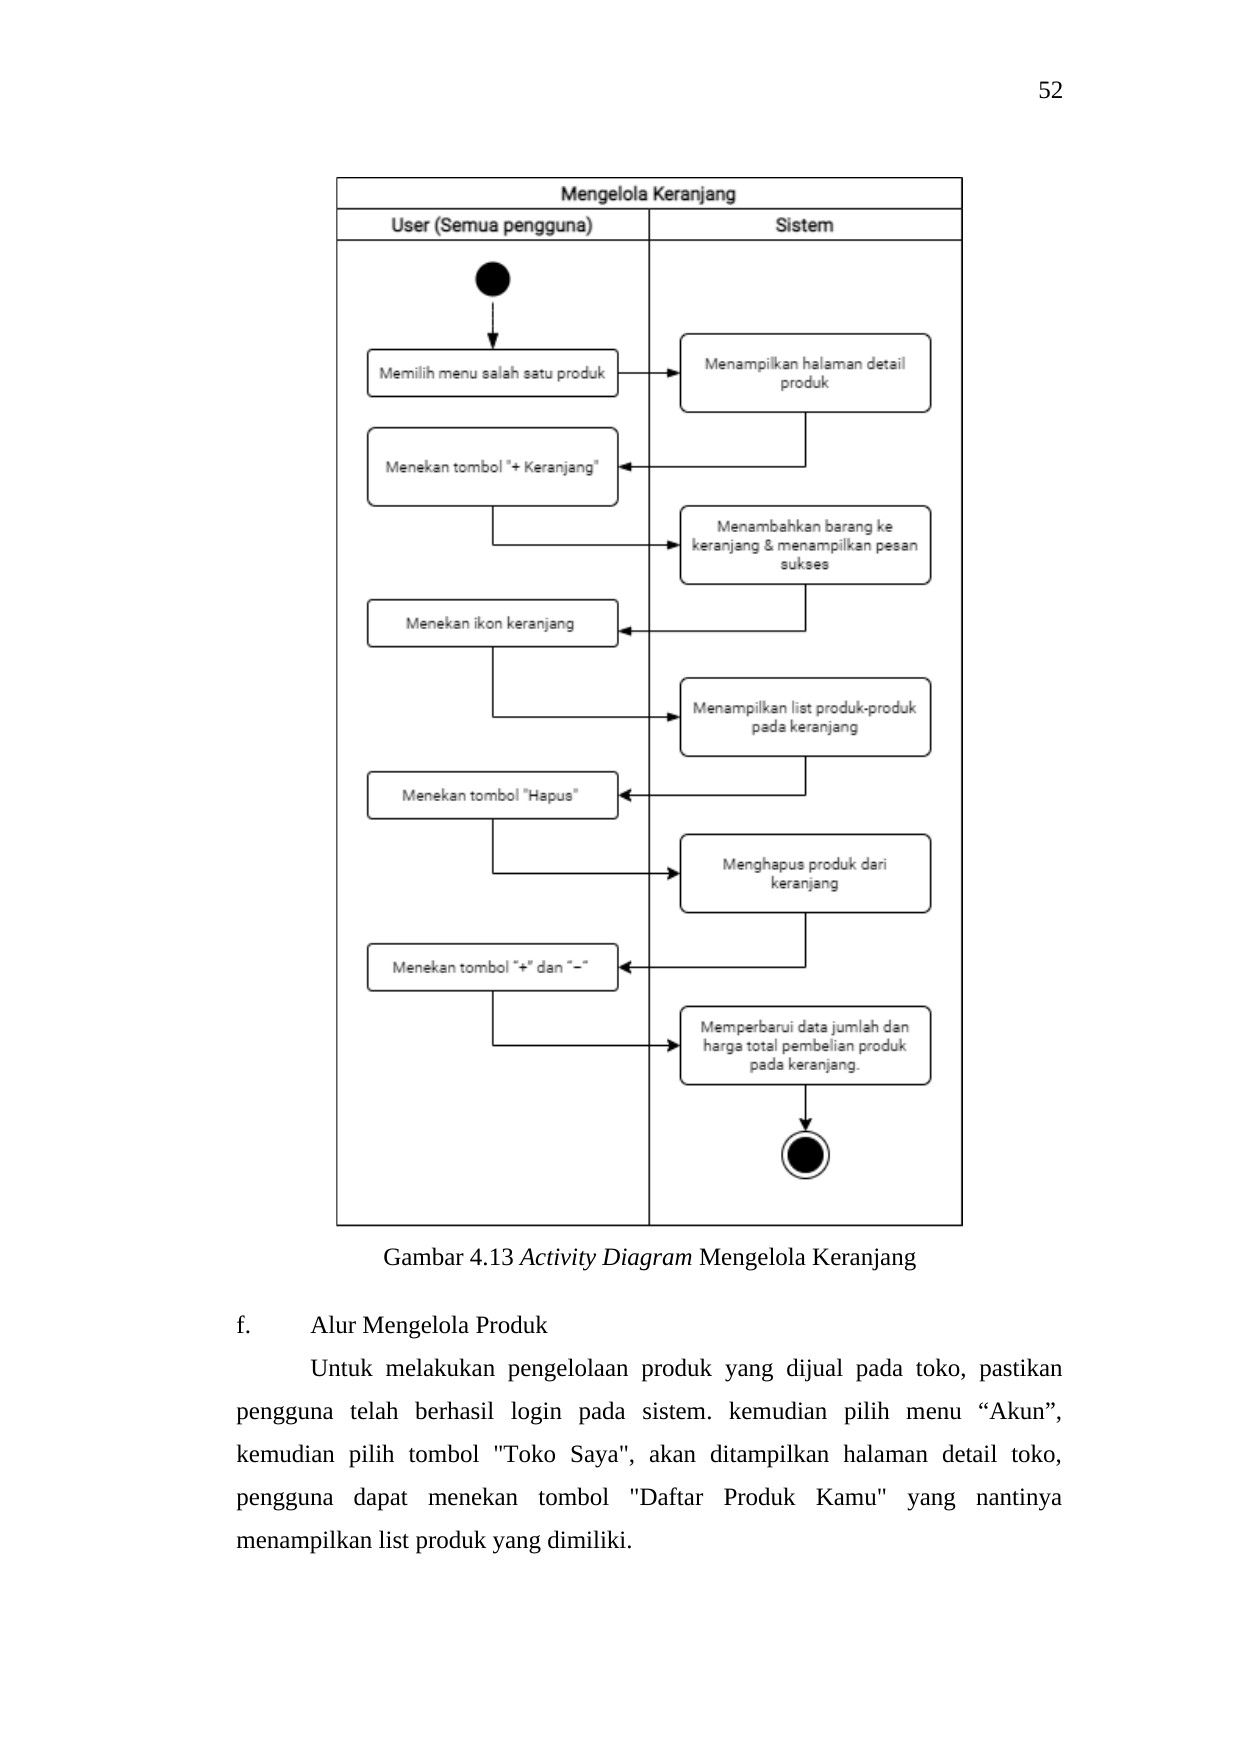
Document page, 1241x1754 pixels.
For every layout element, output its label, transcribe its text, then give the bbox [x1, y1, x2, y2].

picture [336, 177, 963, 1228]
text Untuk melakukan pengelolaan produk yang dijual pada toko, pastikan pengguna telah berhasil login pada sistem. kemudian pilih menu “Akun”, kemudian pilih tombol "Toko Saya", akan ditampilkan halaman detail toko, pengguna dapat menekan tombol "Daftar Produk Kamu" yang nantinya menampilkan list produk yang dimiliki. [236, 1353, 1063, 1554]
list Alur Mengelola Produk [236, 1310, 1063, 1338]
